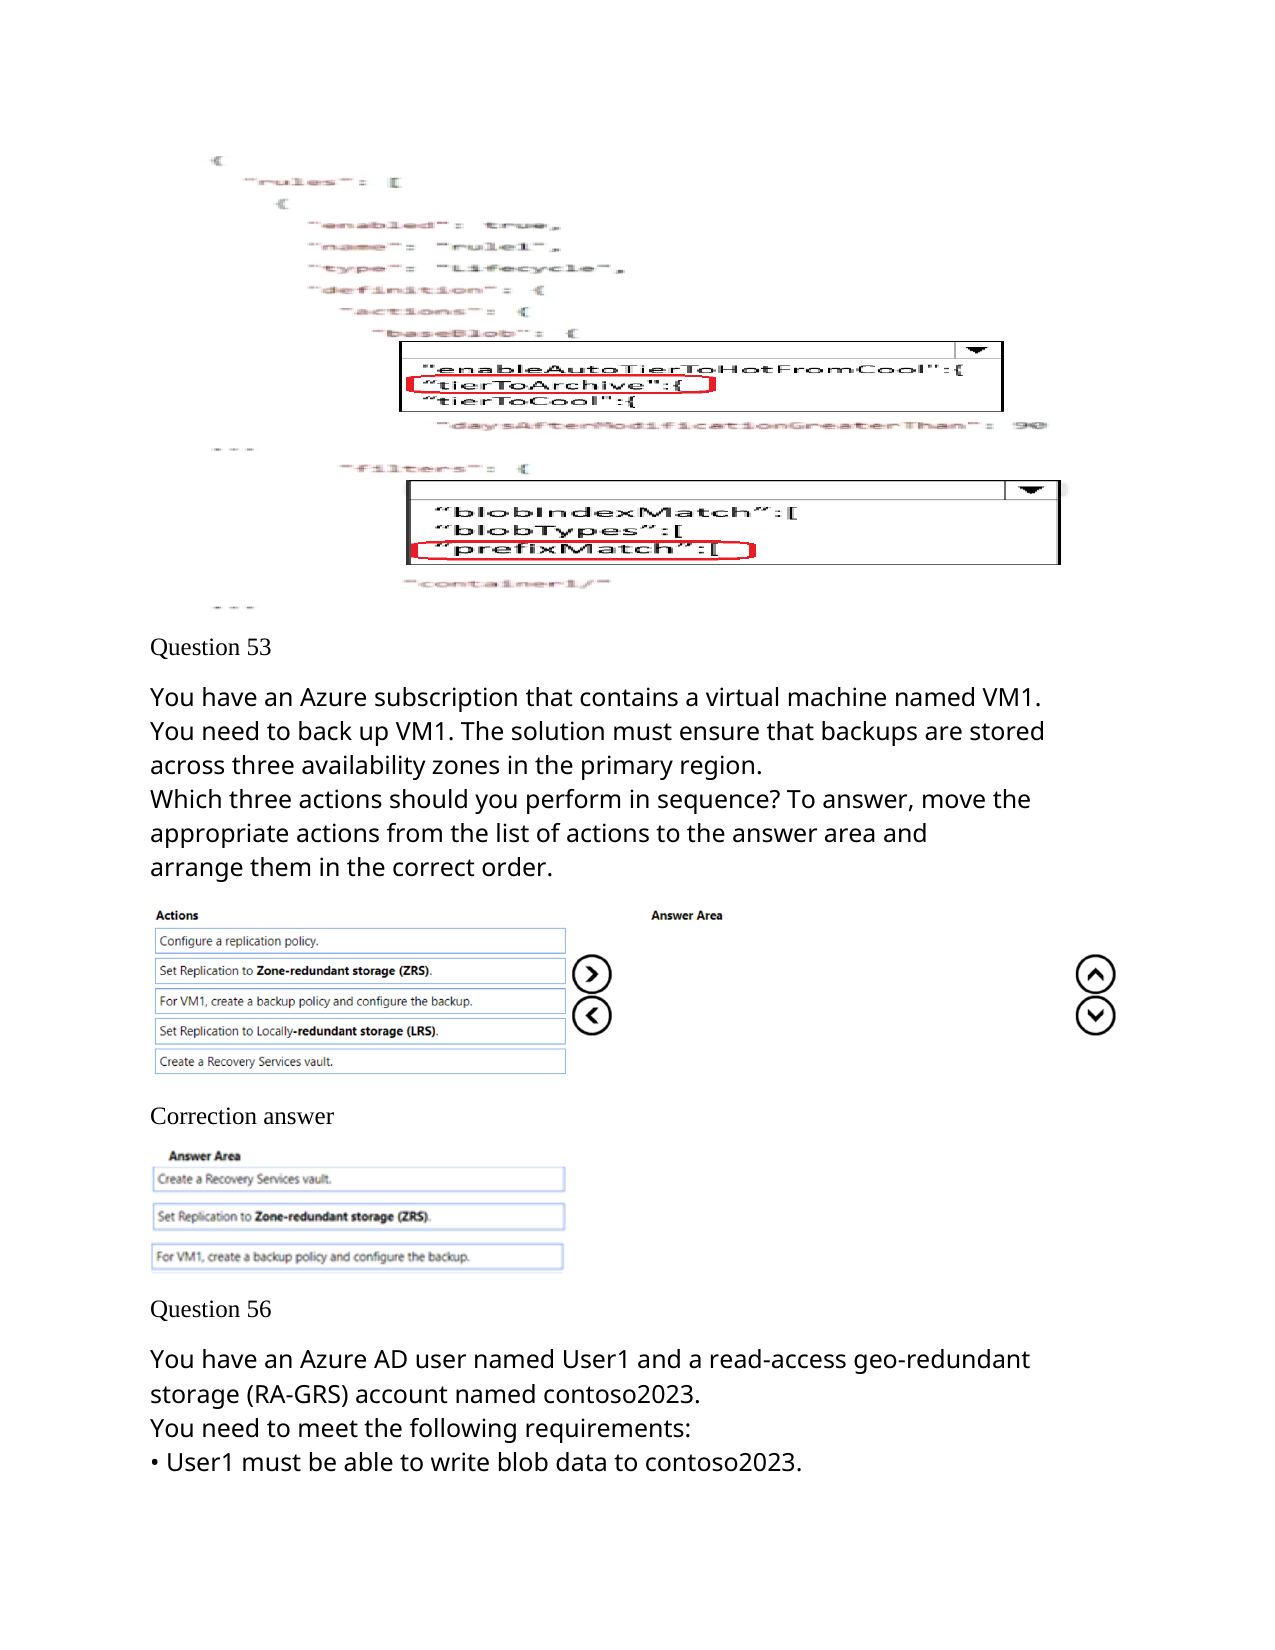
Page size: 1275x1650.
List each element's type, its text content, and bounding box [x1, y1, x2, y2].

text You need to back up VM1. The solution must ensure that backups are stored across three availability zones in the primary region. [150, 713, 1125, 782]
text Correction answer [150, 1101, 1125, 1130]
text arrange them in the correct order. [150, 850, 1125, 884]
text Which three actions should you perform in sequence? To answer, move the appropriate actions from the list of actions to the answer area and [150, 782, 1125, 850]
text Question 53 [150, 632, 1125, 660]
text • User1 must be able to write blob data to contoso2023. [150, 1444, 1125, 1478]
text You have an Azure subscription that contains a virtual machine named VM1. [150, 679, 1125, 713]
text Question 56 [150, 1294, 1125, 1323]
text You need to meet the following requirements: [150, 1410, 1125, 1444]
text You have an Azure AD user named User1 and a read-access geo-redundant storage (RA-GRS) account named contoso2023. [150, 1342, 1125, 1410]
